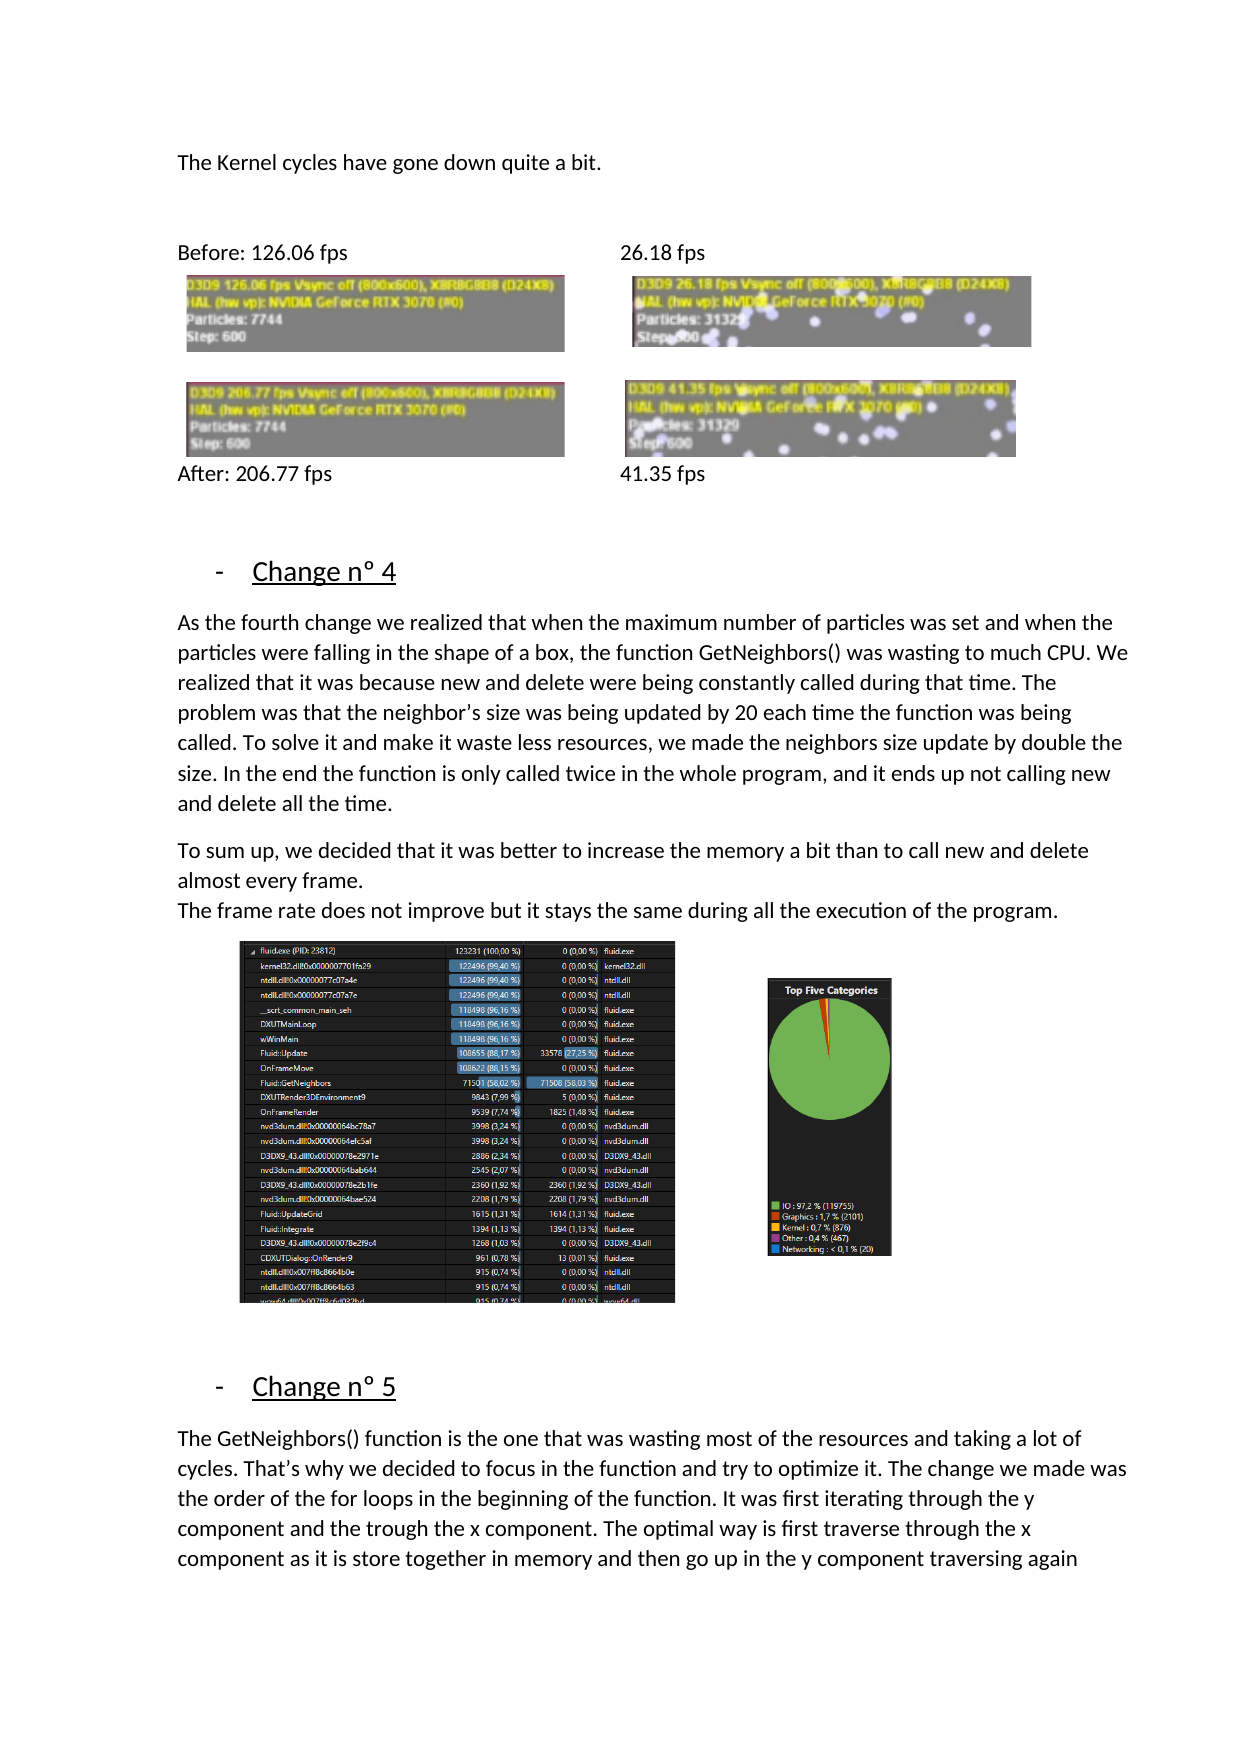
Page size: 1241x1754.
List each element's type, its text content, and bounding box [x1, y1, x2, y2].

list The Kernel cycles have gone down quite a bit. [177, 148, 1137, 176]
text To sum up, we decided that it was better to increase the memory a bit than to call new and delete almost every frame. The frame rate does not improve but it stays the same during all the execution of the program. [177, 836, 1137, 924]
picture [632, 276, 1032, 347]
text As the fourth change we realized that when the maximum number of particles was set and when the particles were falling in the shape of a box, the function GetNeighbors() was wasting to much CPU. We realized that it was because new and delete were being constantly called during that time. The problem was that the neighbor’s size was being updated by 20 each time the function was being called. To solve it and make it waste less resources, we made the neighbors size update by double the size. In the end the function is only called twice in the whole program, and it ends up not calling new and delete all the time. [177, 608, 1137, 817]
list Change nº 5 [215, 1368, 1137, 1404]
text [177, 1424, 1137, 1572]
picture [186, 382, 565, 457]
list Before: 126.06 fps 26.18 fps [177, 238, 1137, 266]
picture [625, 380, 1016, 457]
picture [239, 941, 675, 1303]
picture [186, 275, 565, 352]
list Change nº 4 [215, 553, 1137, 588]
picture [767, 978, 892, 1256]
